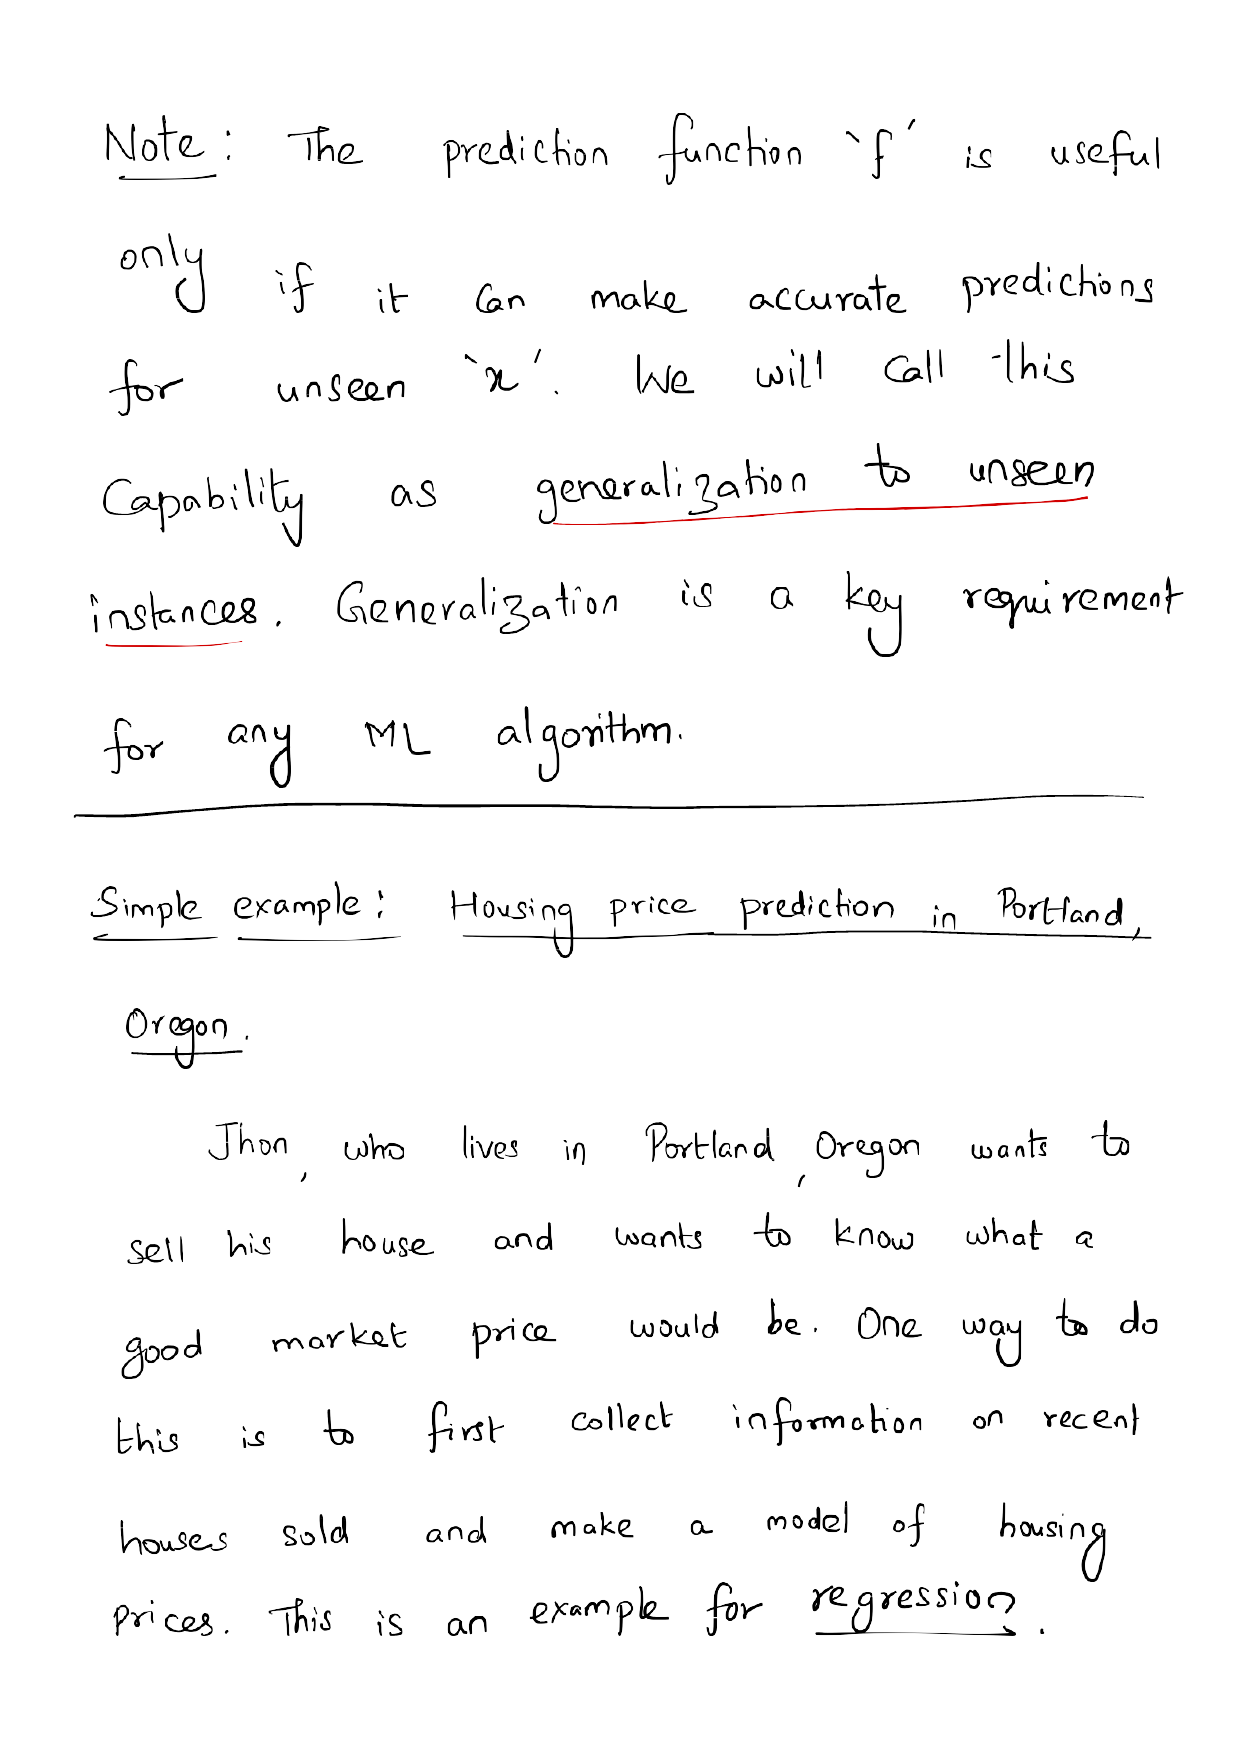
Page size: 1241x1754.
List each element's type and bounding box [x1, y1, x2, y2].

picture [893, 1503, 925, 1547]
picture [835, 1218, 914, 1250]
picture [127, 1236, 183, 1264]
picture [377, 283, 408, 313]
picture [227, 1230, 271, 1257]
picture [973, 1410, 1003, 1429]
picture [690, 1520, 713, 1535]
picture [165, 1613, 213, 1636]
picture [812, 1502, 1106, 1636]
picture [872, 129, 892, 179]
picture [771, 587, 794, 609]
picture [571, 1401, 673, 1431]
picture [740, 888, 894, 930]
picture [529, 1586, 669, 1636]
picture [537, 443, 1094, 525]
picture [767, 1298, 801, 1335]
picture [563, 1140, 585, 1165]
picture [933, 905, 956, 930]
picture [991, 339, 1074, 383]
picture [426, 1516, 487, 1543]
picture [682, 579, 712, 607]
picture [228, 724, 291, 788]
picture [451, 890, 714, 958]
picture [300, 1172, 307, 1182]
picture [234, 881, 401, 941]
picture [443, 128, 608, 178]
picture [551, 1512, 634, 1538]
picture [464, 354, 519, 392]
picture [275, 262, 314, 313]
picture [1051, 130, 1160, 176]
picture [1120, 1300, 1158, 1334]
picture [113, 1600, 154, 1636]
picture [364, 720, 431, 755]
picture [268, 1598, 331, 1636]
picture [126, 1008, 227, 1069]
picture [591, 280, 688, 313]
picture [615, 1222, 702, 1249]
picture [272, 1322, 407, 1352]
picture [342, 1218, 434, 1257]
picture [963, 580, 1051, 629]
picture [106, 115, 205, 161]
picture [287, 126, 363, 164]
picture [428, 1401, 504, 1453]
picture [90, 886, 218, 941]
picture [447, 1616, 487, 1636]
picture [463, 1125, 518, 1159]
picture [1056, 1298, 1088, 1336]
picture [391, 480, 436, 507]
picture [1076, 1231, 1093, 1248]
picture [497, 706, 682, 782]
picture [90, 591, 257, 647]
picture [337, 577, 617, 634]
picture [767, 1501, 848, 1533]
picture [706, 1582, 763, 1636]
picture [637, 354, 695, 394]
picture [845, 571, 902, 657]
picture [962, 1318, 1022, 1367]
picture [476, 283, 525, 313]
picture [816, 1131, 919, 1178]
picture [997, 887, 1140, 936]
picture [997, 935, 1140, 941]
picture [966, 1217, 1043, 1250]
picture [103, 468, 303, 547]
picture [118, 174, 217, 180]
picture [103, 718, 164, 774]
picture [645, 1122, 775, 1162]
picture [966, 146, 992, 168]
picture [277, 374, 405, 402]
picture [1043, 1403, 1140, 1435]
picture [494, 1222, 553, 1250]
picture [1091, 1120, 1130, 1156]
picture [323, 1409, 354, 1445]
picture [208, 1122, 287, 1160]
picture [117, 1417, 178, 1454]
picture [1062, 576, 1184, 614]
picture [120, 1520, 227, 1555]
picture [121, 1329, 202, 1379]
picture [242, 1426, 265, 1448]
picture [344, 1133, 404, 1160]
picture [109, 359, 184, 416]
picture [962, 262, 1153, 313]
picture [732, 1397, 922, 1446]
picture [630, 1311, 719, 1338]
picture [377, 1610, 403, 1636]
picture [753, 1212, 791, 1247]
picture [658, 113, 801, 185]
picture [756, 349, 822, 388]
picture [846, 131, 860, 143]
picture [120, 233, 205, 313]
picture [749, 274, 907, 313]
picture [884, 349, 943, 383]
picture [971, 1128, 1047, 1159]
picture [858, 1307, 922, 1339]
picture [283, 1514, 348, 1546]
picture [472, 1318, 557, 1359]
